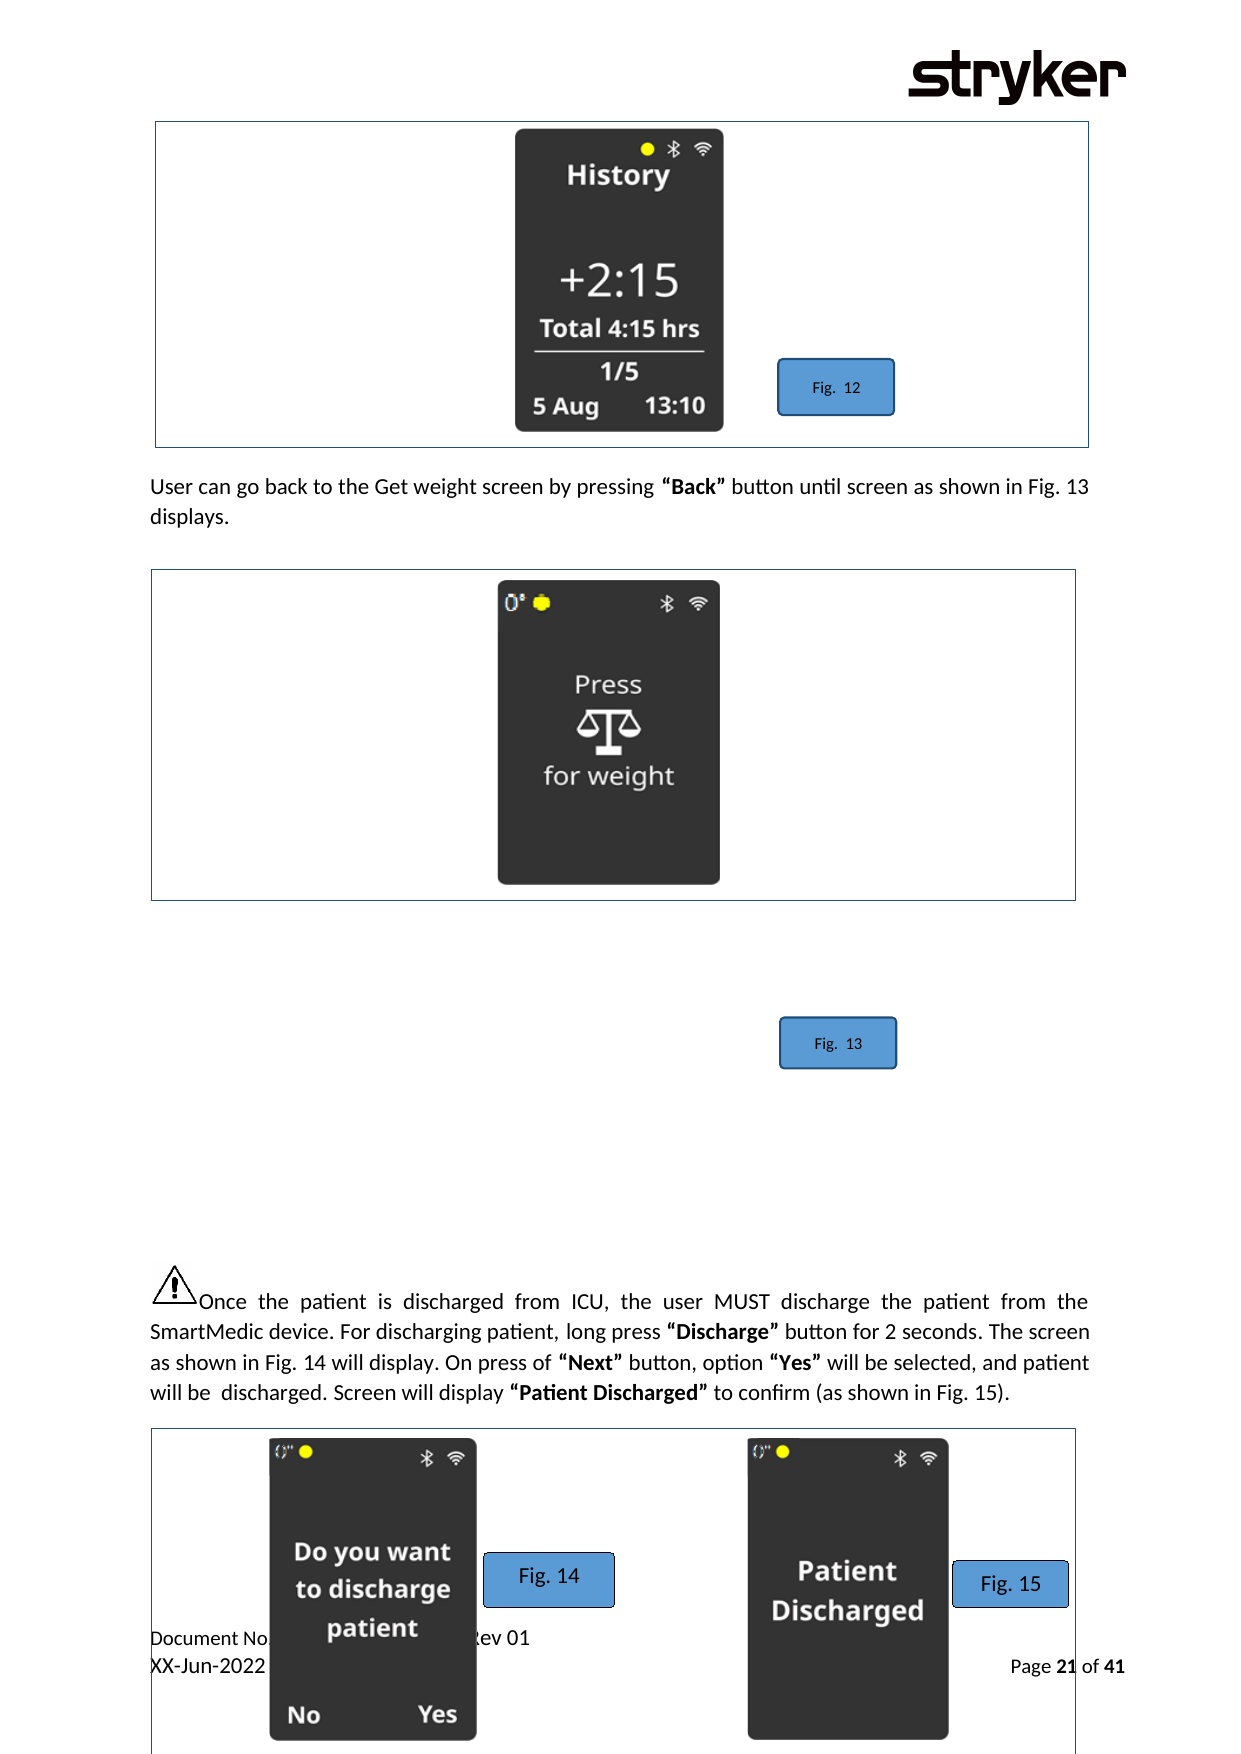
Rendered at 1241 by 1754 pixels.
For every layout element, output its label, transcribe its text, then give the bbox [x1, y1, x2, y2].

picture [497, 580, 720, 885]
text Once the patient is discharged from ICU, the user MUST discharge the patient from the SmartMedic device. For discharging patient, long press “Discharge” button for 2 seconds. The screen as shown in Fig. 14 will display. On press of “Next” button, option “Yes” will be selected, and patient will be discharged. Screen will display “Patient Discharged” to confirm (as shown in Fig. 15). [150, 1261, 1090, 1406]
picture [150, 1261, 199, 1310]
text User can go back to the Get weight screen by pressing “Back” button until screen as shown in Fig. 13 displays. [150, 472, 1090, 531]
picture [515, 128, 724, 432]
picture [747, 1438, 949, 1740]
picture [269, 1438, 477, 1741]
picture [908, 50, 1126, 105]
